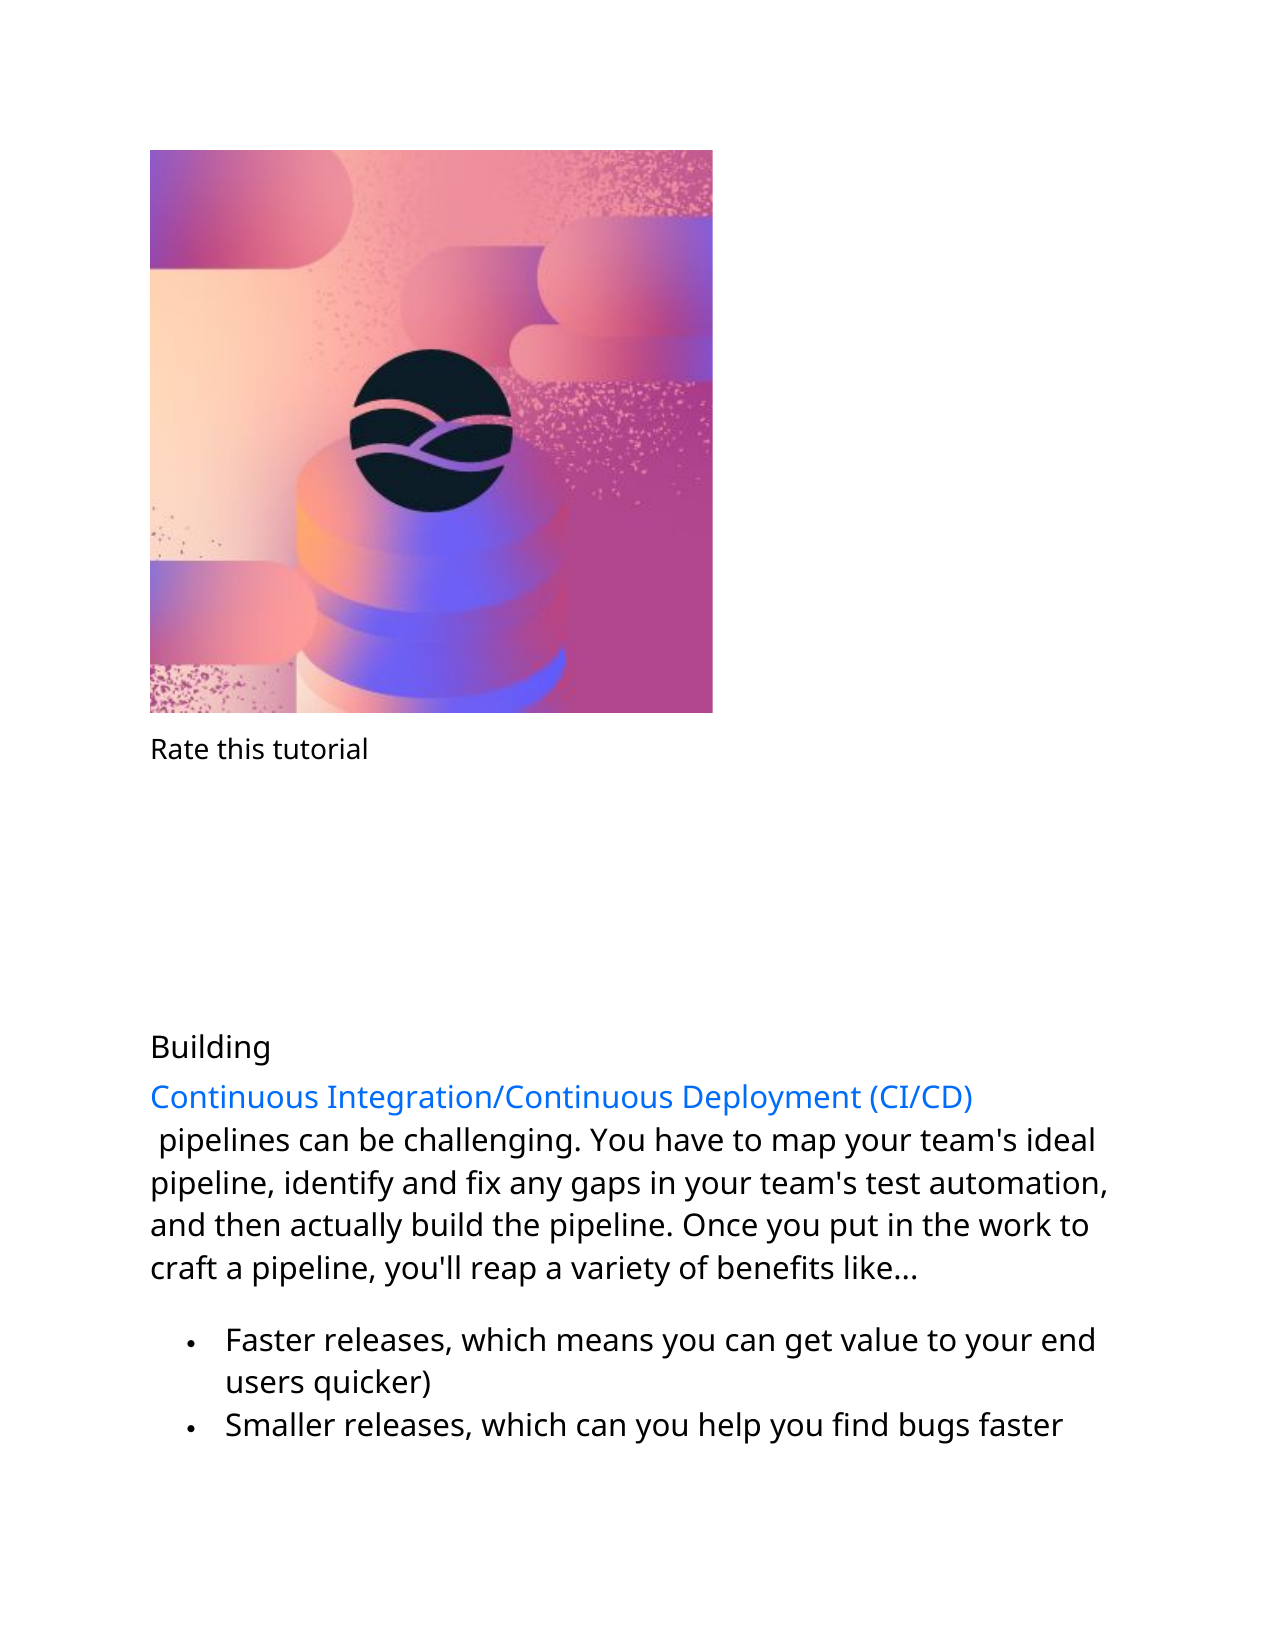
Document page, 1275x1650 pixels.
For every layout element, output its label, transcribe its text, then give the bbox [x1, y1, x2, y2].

text Continuous Integration/Continuous Deployment (CI/CD) [150, 1068, 1125, 1118]
list Smaller releases, which can you help you find bugs faster [187, 1403, 1125, 1445]
list Faster releases, which means you can get value to your end users quicker) [187, 1318, 1125, 1403]
text pipelines can be challenging. You have to map your team's ideal pipeline, identify and fix any gaps in your team's test automation, and then actually build the pipeline. Once you put in the work to craft a pipeline, you'll reap a variety of benefits like... [150, 1118, 1125, 1288]
text Rate this tutorial [150, 729, 1125, 767]
picture [150, 150, 713, 713]
text Building [150, 1018, 1125, 1068]
